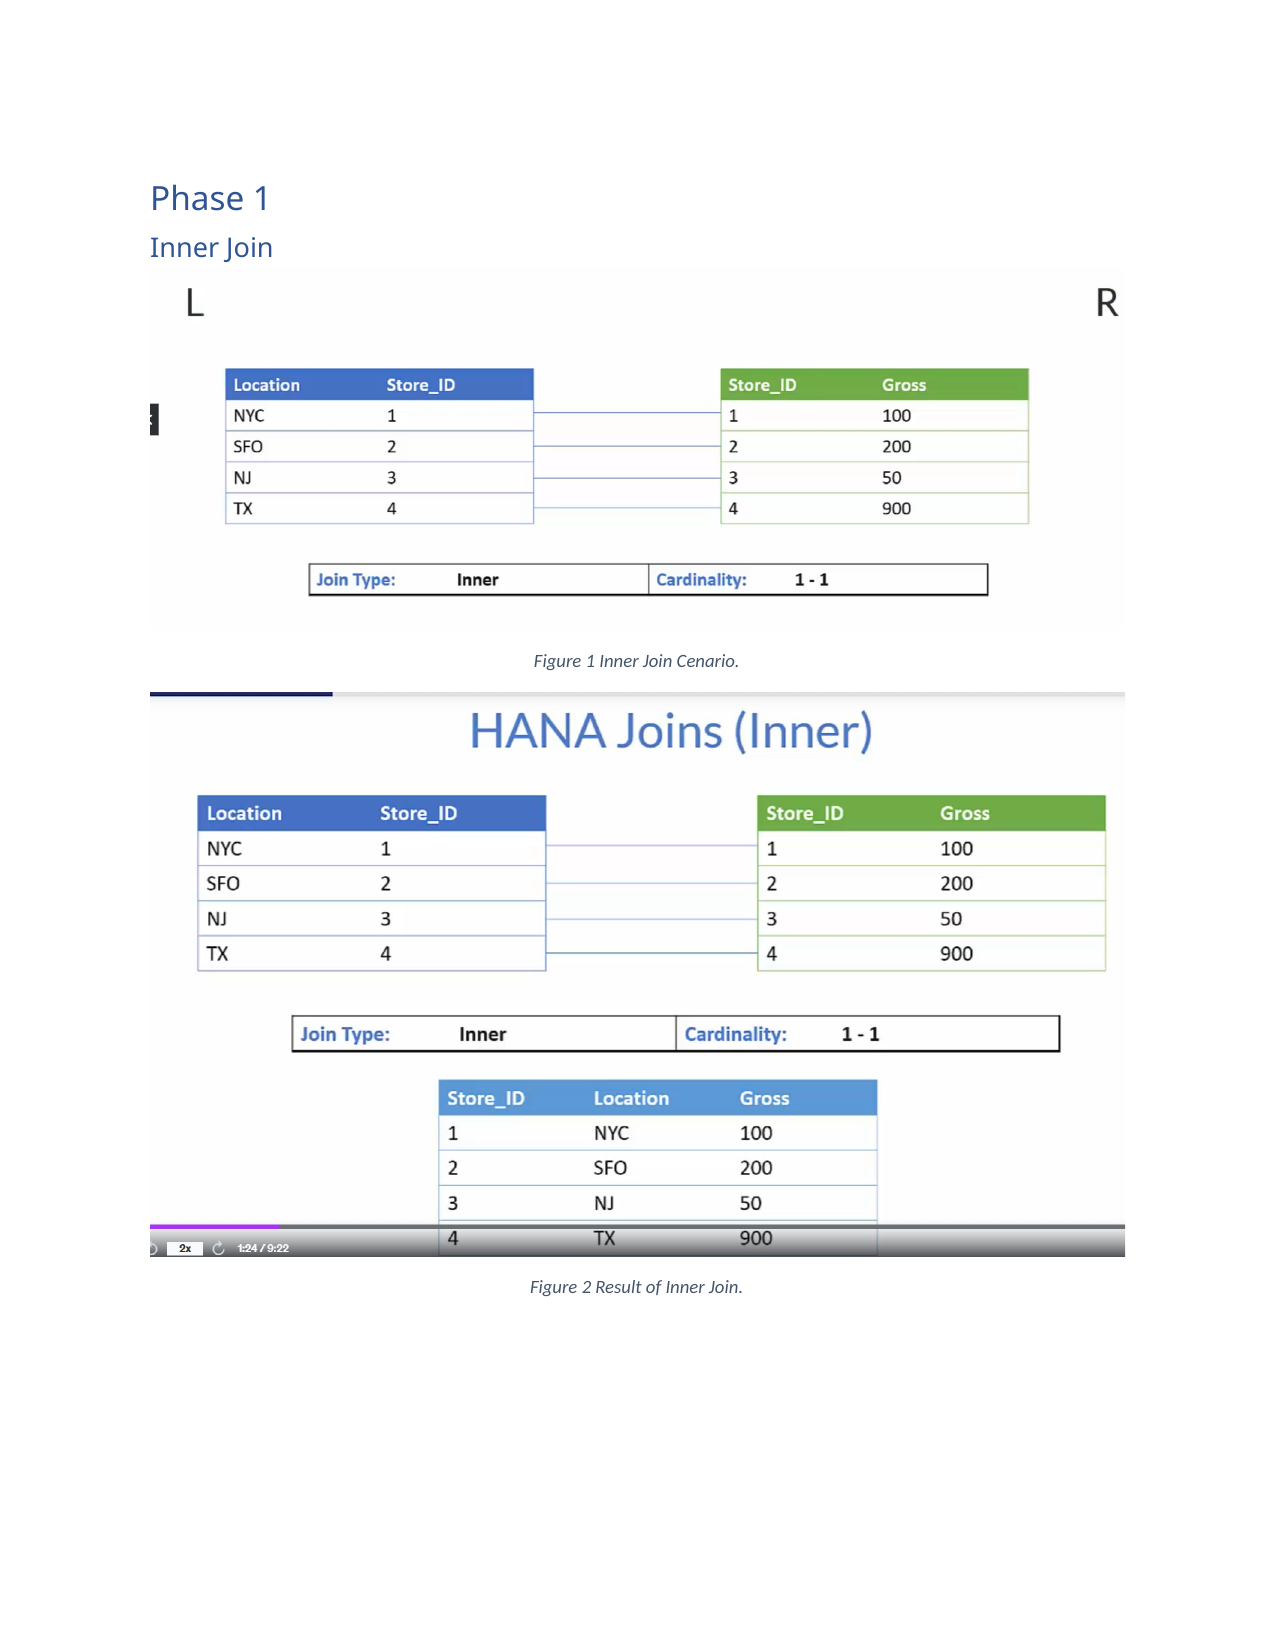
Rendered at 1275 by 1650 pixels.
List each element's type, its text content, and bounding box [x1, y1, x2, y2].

text Figure 1 Inner Join Cenario. [150, 649, 1125, 672]
picture [150, 692, 1125, 1257]
text Figure 2 Result of Inner Join. [150, 1275, 1125, 1298]
picture [150, 267, 1125, 630]
subtitle Inner Join [150, 228, 1125, 265]
subtitle Phase 1 [150, 175, 1125, 220]
